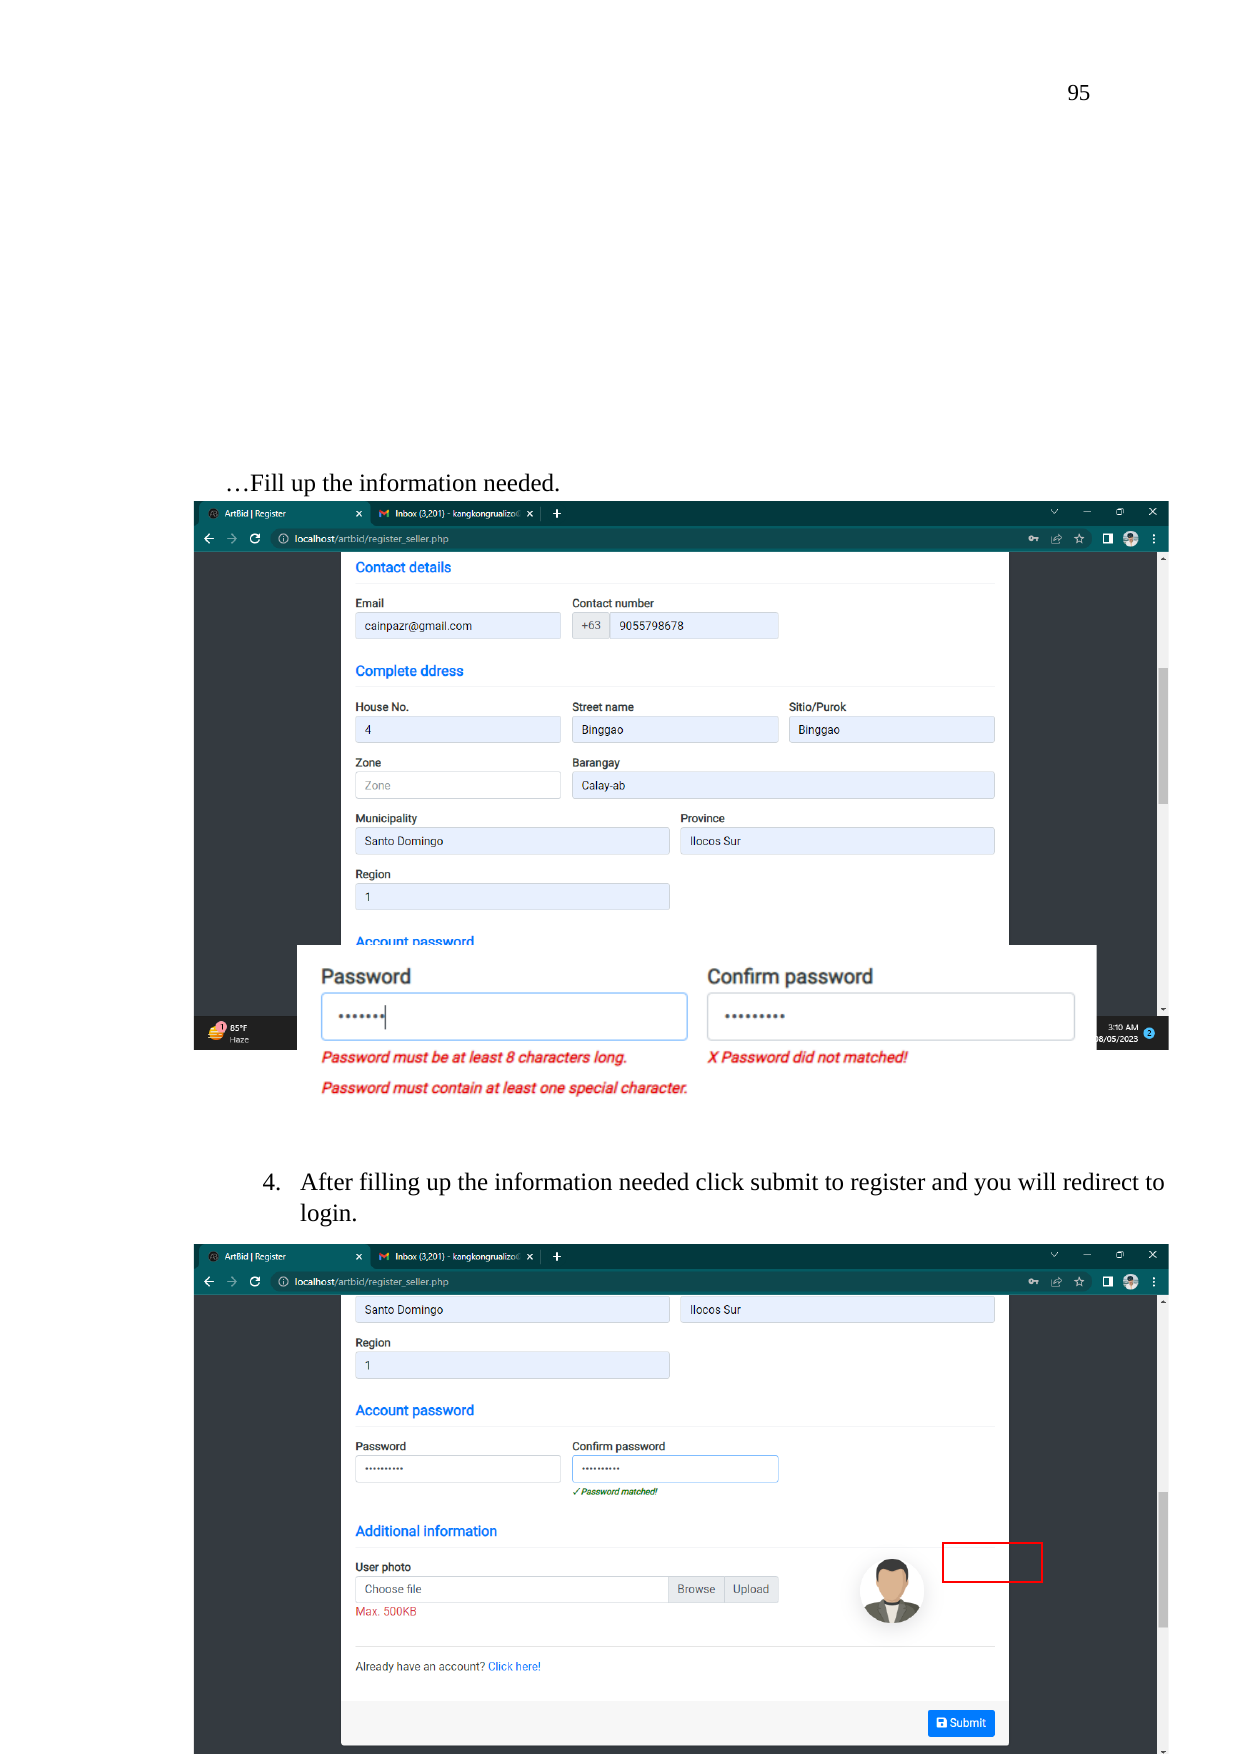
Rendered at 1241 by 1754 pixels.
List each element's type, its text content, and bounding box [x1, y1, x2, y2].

list After filling up the information needed click submit to register and you will redirect to login. [262, 1167, 1169, 1227]
text …Fill up the information needed. [225, 468, 1162, 497]
picture [193, 501, 1169, 1143]
picture [193, 1244, 1169, 1754]
